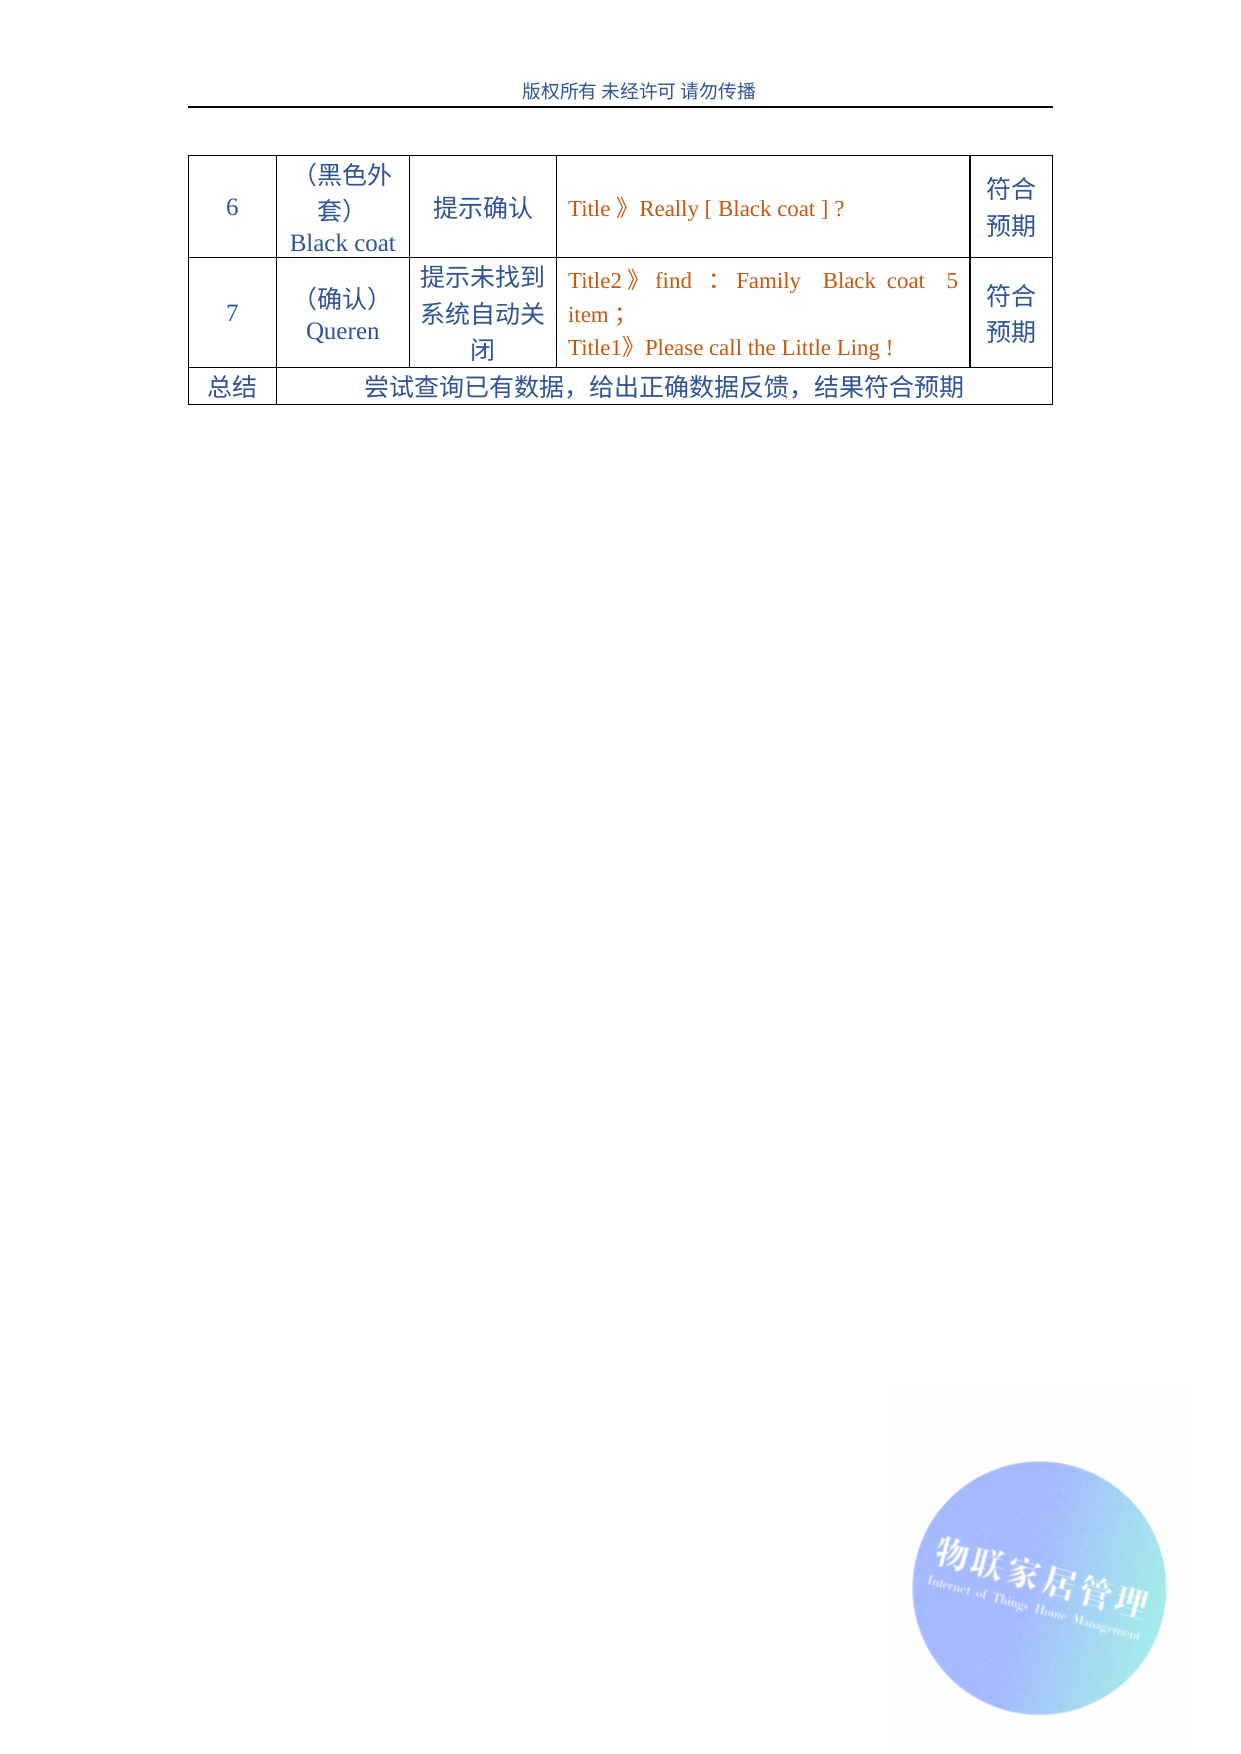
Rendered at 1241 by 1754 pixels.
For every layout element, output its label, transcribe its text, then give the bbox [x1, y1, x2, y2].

table_cell 6 [189, 156, 276, 257]
table_cell 尝试查询已有数据，给出正确数据反馈，结果符合预期 [277, 368, 1052, 404]
table_cell 符合预期 [971, 258, 1052, 367]
table_cell 提示未找到 系统自动关闭 [410, 258, 556, 367]
table_cell 总结 [189, 368, 276, 404]
table_cell 符合预期 [971, 156, 1052, 257]
table_cell 提示确认 [410, 156, 556, 257]
table_cell Title 》Really [ Black coat ] ? [557, 156, 969, 257]
table_cell 7 [189, 258, 276, 367]
table_cell （黑色外套） Black coat [277, 156, 409, 257]
table_cell （确认） Queren [277, 258, 409, 367]
table_cell Title2》find ：Family Black coat 5 item ； Title1》Please call the Little Ling ! [557, 258, 969, 367]
picture [887, 1385, 1192, 1754]
